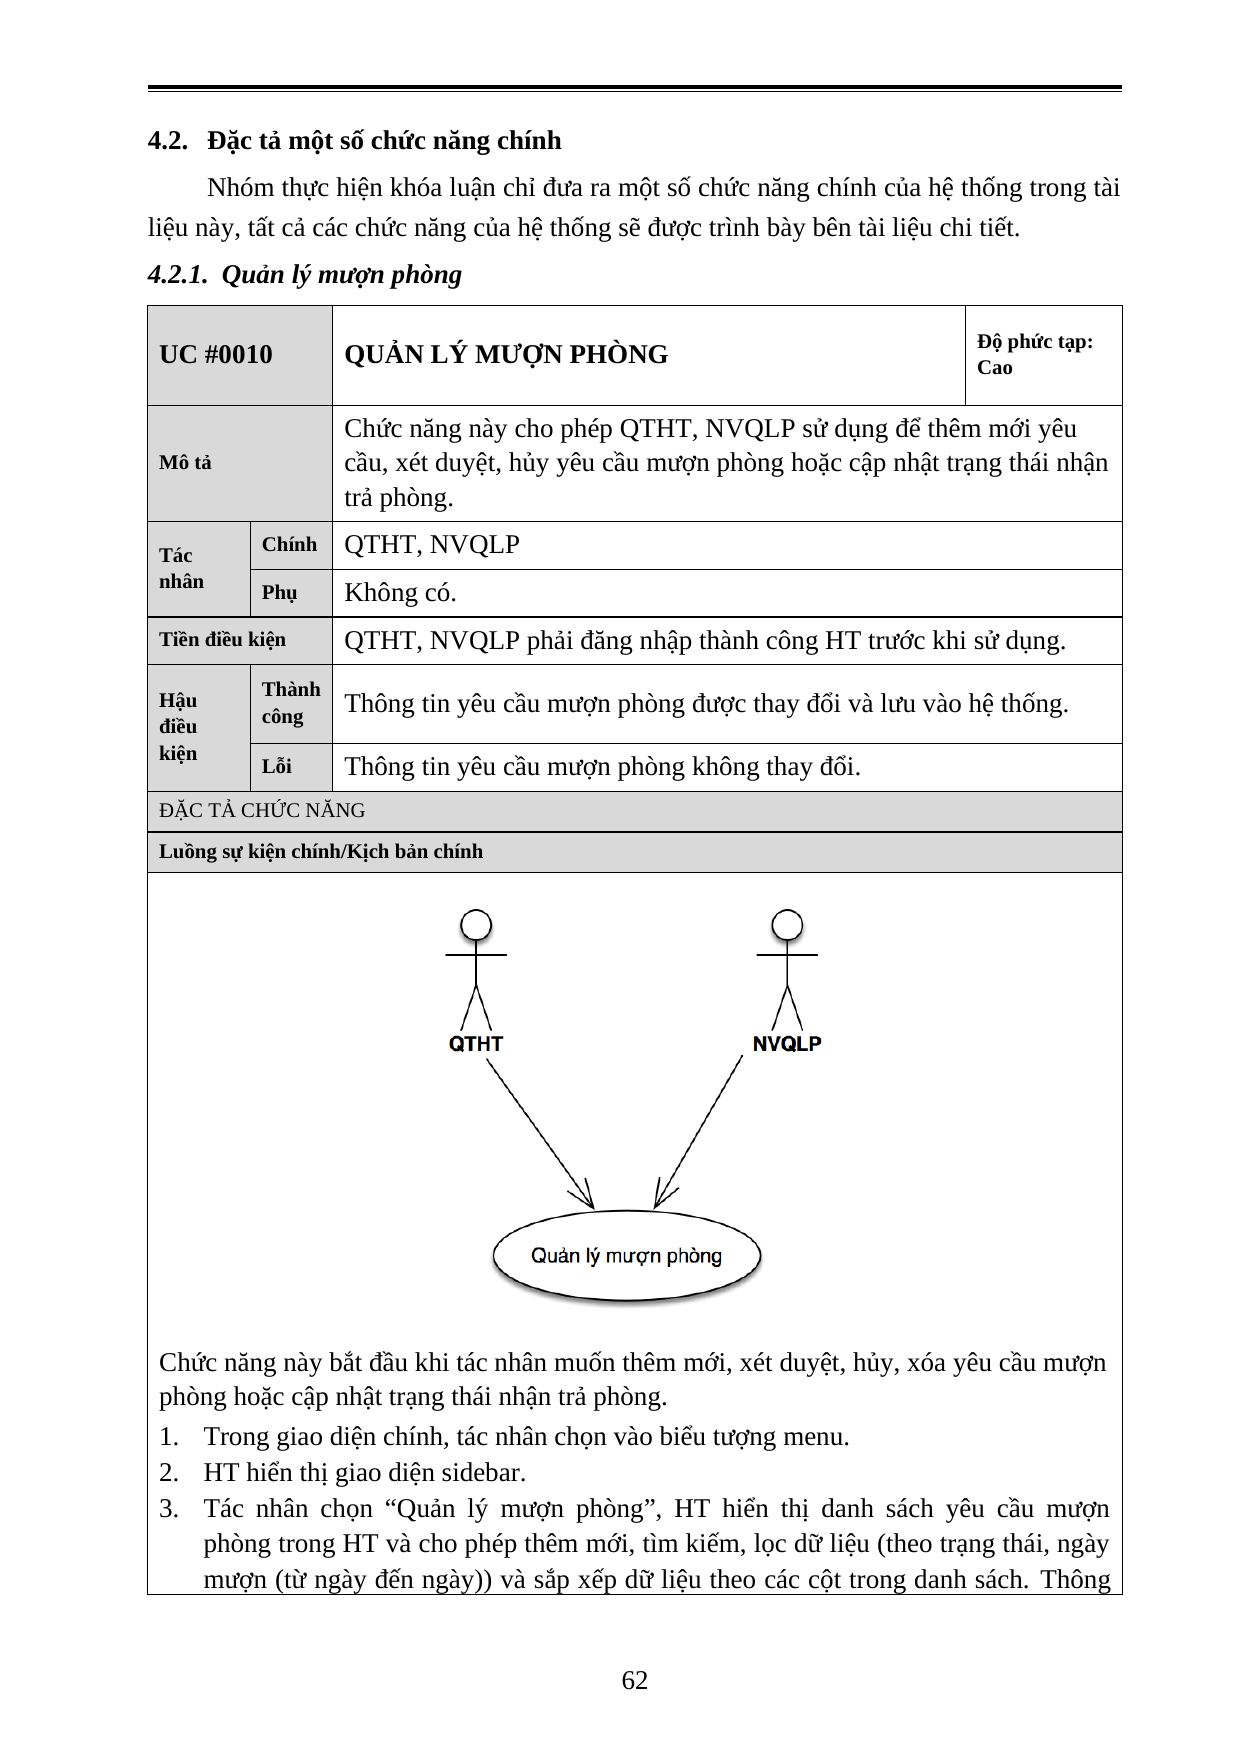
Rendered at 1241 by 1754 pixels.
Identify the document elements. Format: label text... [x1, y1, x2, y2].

table_cell QTHT, NVQLP phải đăng nhập thành công HT trước khi sử dụng. [333, 618, 1122, 664]
subtitle Quản lý mượn phòng [148, 258, 1122, 289]
table_cell Thông tin yêu cầu mượn phòng không thay đổi. [333, 744, 1122, 791]
table_cell Luồng sự kiện chính/Kịch bản chính [148, 833, 1122, 872]
table_cell Tiền điều kiện [148, 618, 332, 664]
table_cell Mô tả [148, 406, 332, 521]
subtitle Đặc tả một số chức năng chính [148, 124, 1122, 156]
table_cell Tác nhân [148, 522, 250, 616]
picture [418, 879, 852, 1337]
table_cell Không có. [333, 570, 1122, 616]
table_cell Hậu điều kiện [148, 665, 250, 791]
text Nhóm thực hiện khóa luận chỉ đưa ra một số chức năng chính của hệ thống trong tài liệu này, tất cả các chức năng của hệ thống sẽ được trình bày bên tài liệu chi tiết. [148, 171, 1122, 243]
table_header QUẢN LÝ MƯỢN PHÒNG [333, 306, 965, 405]
table_cell Thông tin yêu cầu mượn phòng được thay đổi và lưu vào hệ thống. [333, 665, 1122, 743]
table_cell Chức năng này cho phép QTHT, NVQLP sử dụng để thêm mới yêu cầu, xét duyệt, hủy yêu cầu mượn phòng hoặc cập nhật trạng thái nhận trả phòng. [333, 406, 1122, 521]
table_header UC #0010 [148, 306, 332, 405]
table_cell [148, 873, 1122, 1594]
table_cell ĐẶC TẢ CHỨC NĂNG [148, 792, 1122, 831]
table_header Độ phức tạp: Cao [966, 306, 1122, 405]
table_cell Phụ [251, 570, 332, 616]
table_cell Lỗi [251, 744, 332, 791]
table_cell Chính [251, 522, 332, 569]
table_cell QTHT, NVQLP [333, 522, 1122, 569]
table_cell Thành công [251, 665, 332, 743]
